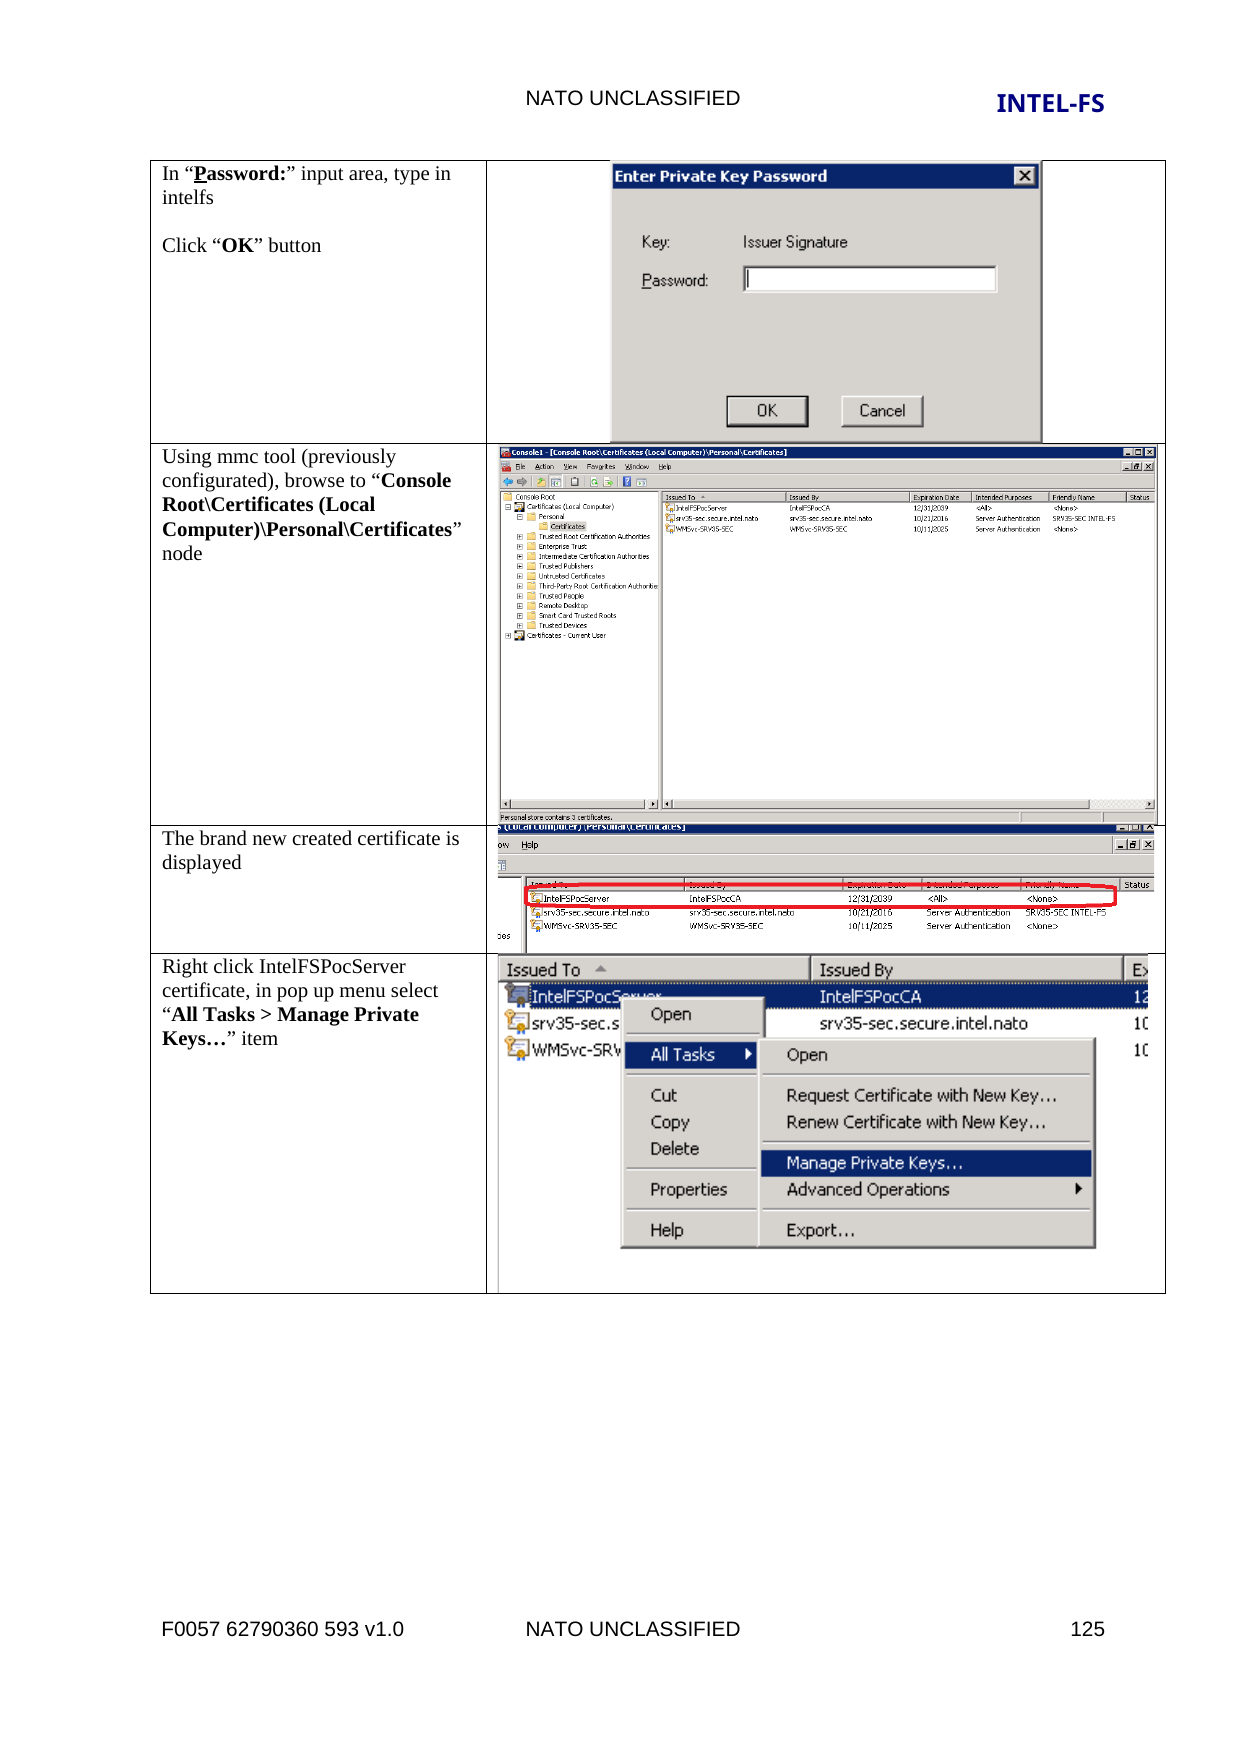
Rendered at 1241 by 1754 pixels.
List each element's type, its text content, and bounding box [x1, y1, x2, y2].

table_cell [151, 161, 486, 443]
table_cell [487, 161, 609, 443]
table_cell [487, 826, 497, 952]
table_cell [1043, 161, 1165, 443]
table_cell [1148, 954, 1165, 1293]
table_cell [1155, 826, 1165, 952]
table_cell The brand new created certificate is displayed [151, 826, 486, 952]
table_cell [1158, 444, 1165, 825]
table_cell [487, 444, 497, 825]
table_cell [487, 954, 497, 1293]
picture [497, 160, 1158, 1293]
table_cell Using mmc tool (previously configurated), browse to “Console Root\Certificates (Local Computer)\Personal\Certificates” node [151, 444, 486, 825]
table_cell Right click IntelFSPocServer certificate, in pop up menu select “All Tasks > Manage Private Keys…” item [151, 954, 486, 1293]
